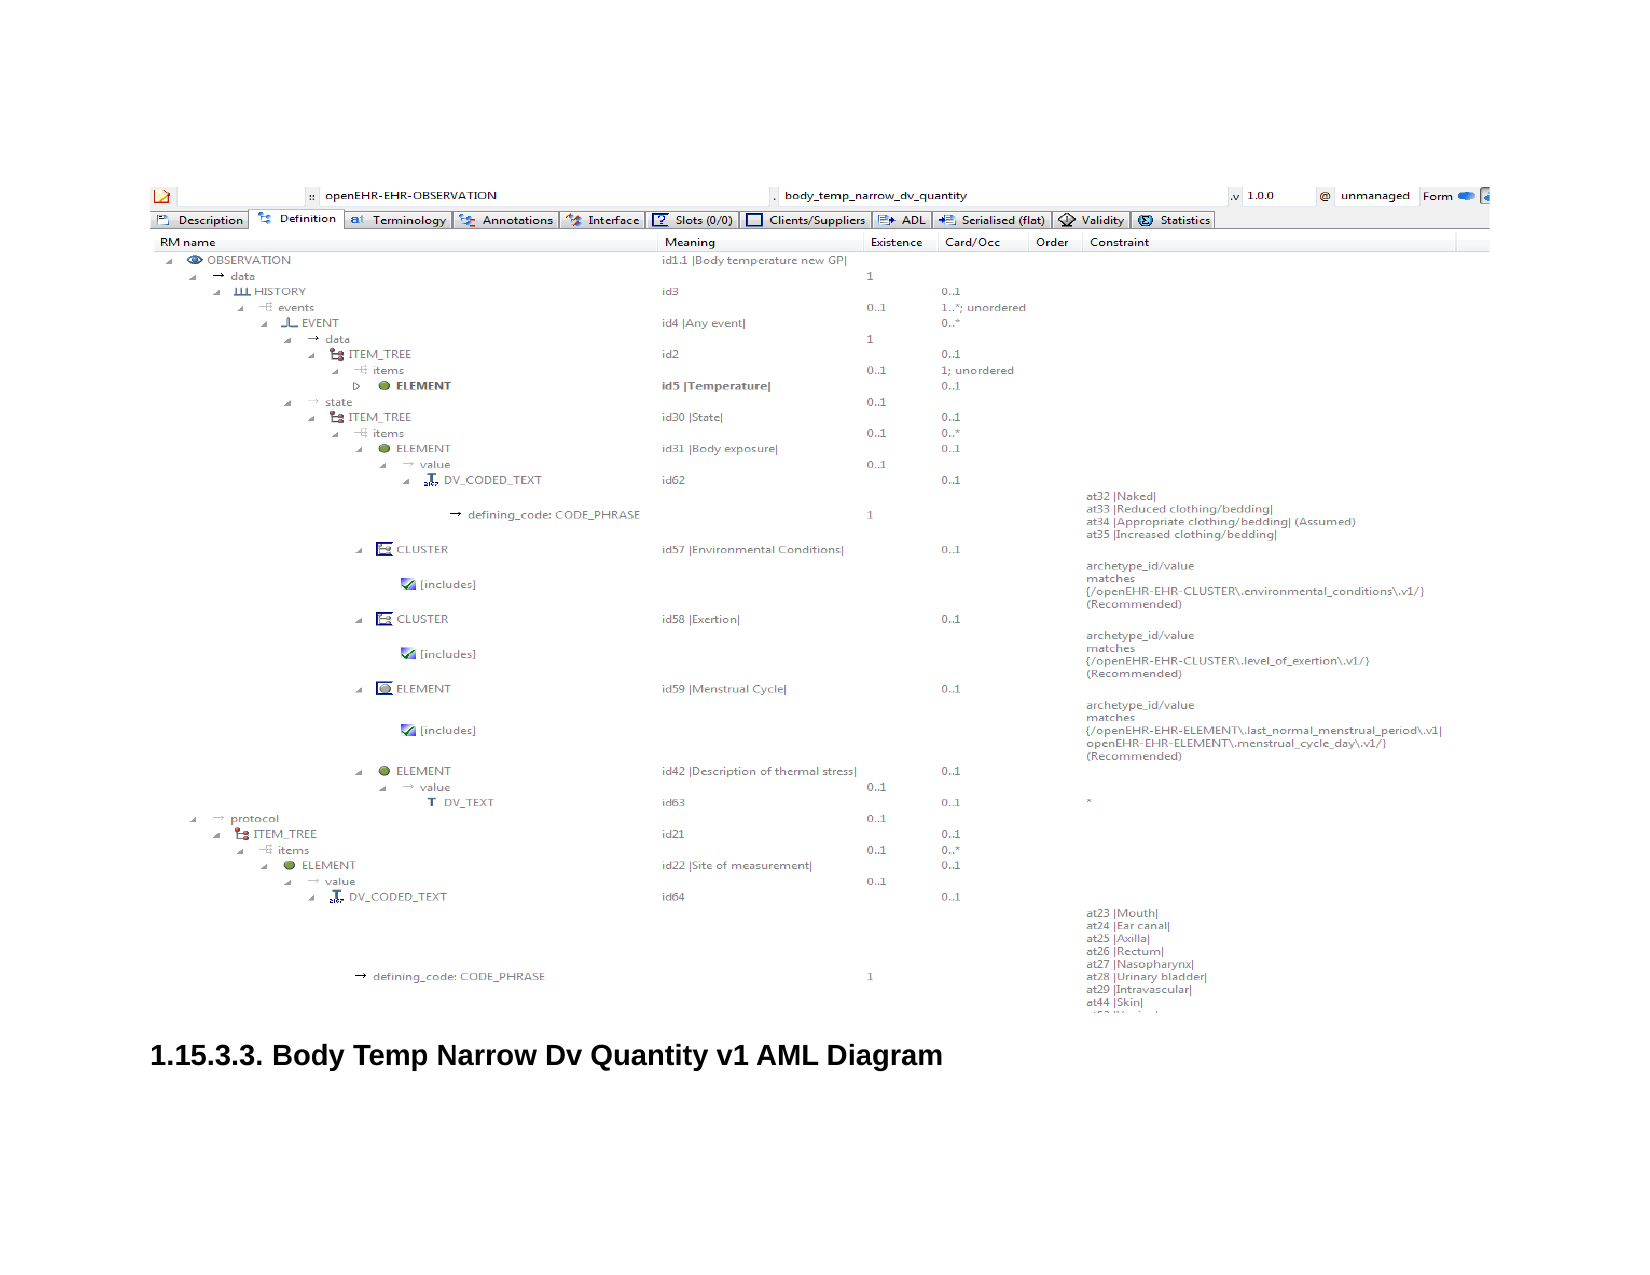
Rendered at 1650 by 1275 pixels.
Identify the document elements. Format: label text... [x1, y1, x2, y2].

picture [150, 187, 1490, 1013]
subtitle Body Temp Narrow Dv Quantity v1 AML Diagram [150, 1038, 1500, 1072]
